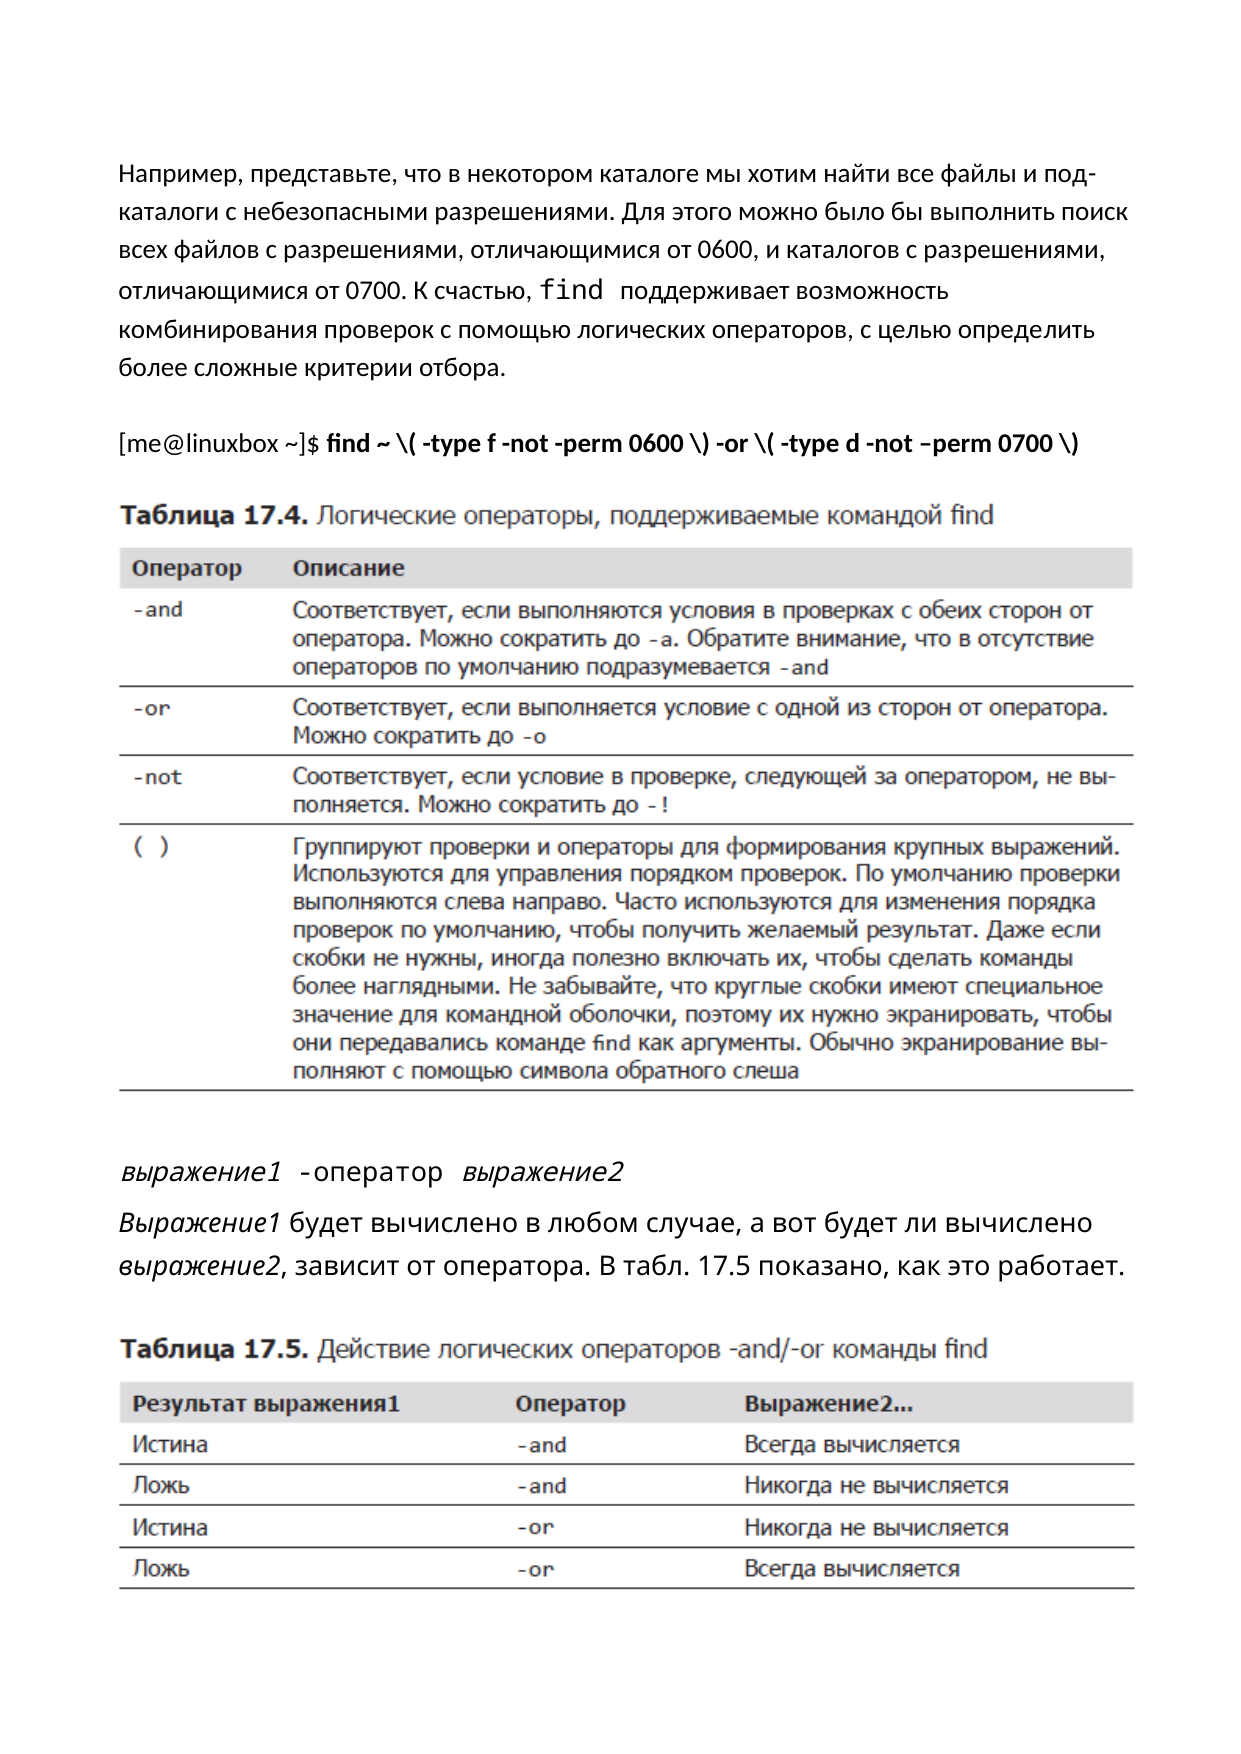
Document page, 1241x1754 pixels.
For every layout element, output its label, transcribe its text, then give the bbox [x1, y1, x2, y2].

picture [118, 1330, 1141, 1594]
text [me@linuxbox ~]$ find ~ \( -type f -not -perm 0600 \) -or \( -type d -not –perm 0700 \) [118, 426, 1152, 459]
picture [118, 501, 1137, 1096]
text Выражение1 будет вычислено в любом случае, а вот будет ли вычислено выражение2, зависит от оператора. В табл. 17.5 показано, как это работает. [118, 1204, 1152, 1283]
text выражение1 -оператор выражение2 [118, 1152, 1152, 1189]
text Например, представьте, что в некотором каталоге мы хотим найти все файлы и подкаталоги с небезопасными разрешениями. Для этого можно было бы выполнить поиск всех файлов с разрешениями, отличающимися от 0600, и каталогов с разрешениями, отличающимися от 0700. К счастью, find поддерживает возможность комбинирования проверок с помощью логических операторов, с целью определить более сложные критерии отбора. [118, 156, 1152, 383]
